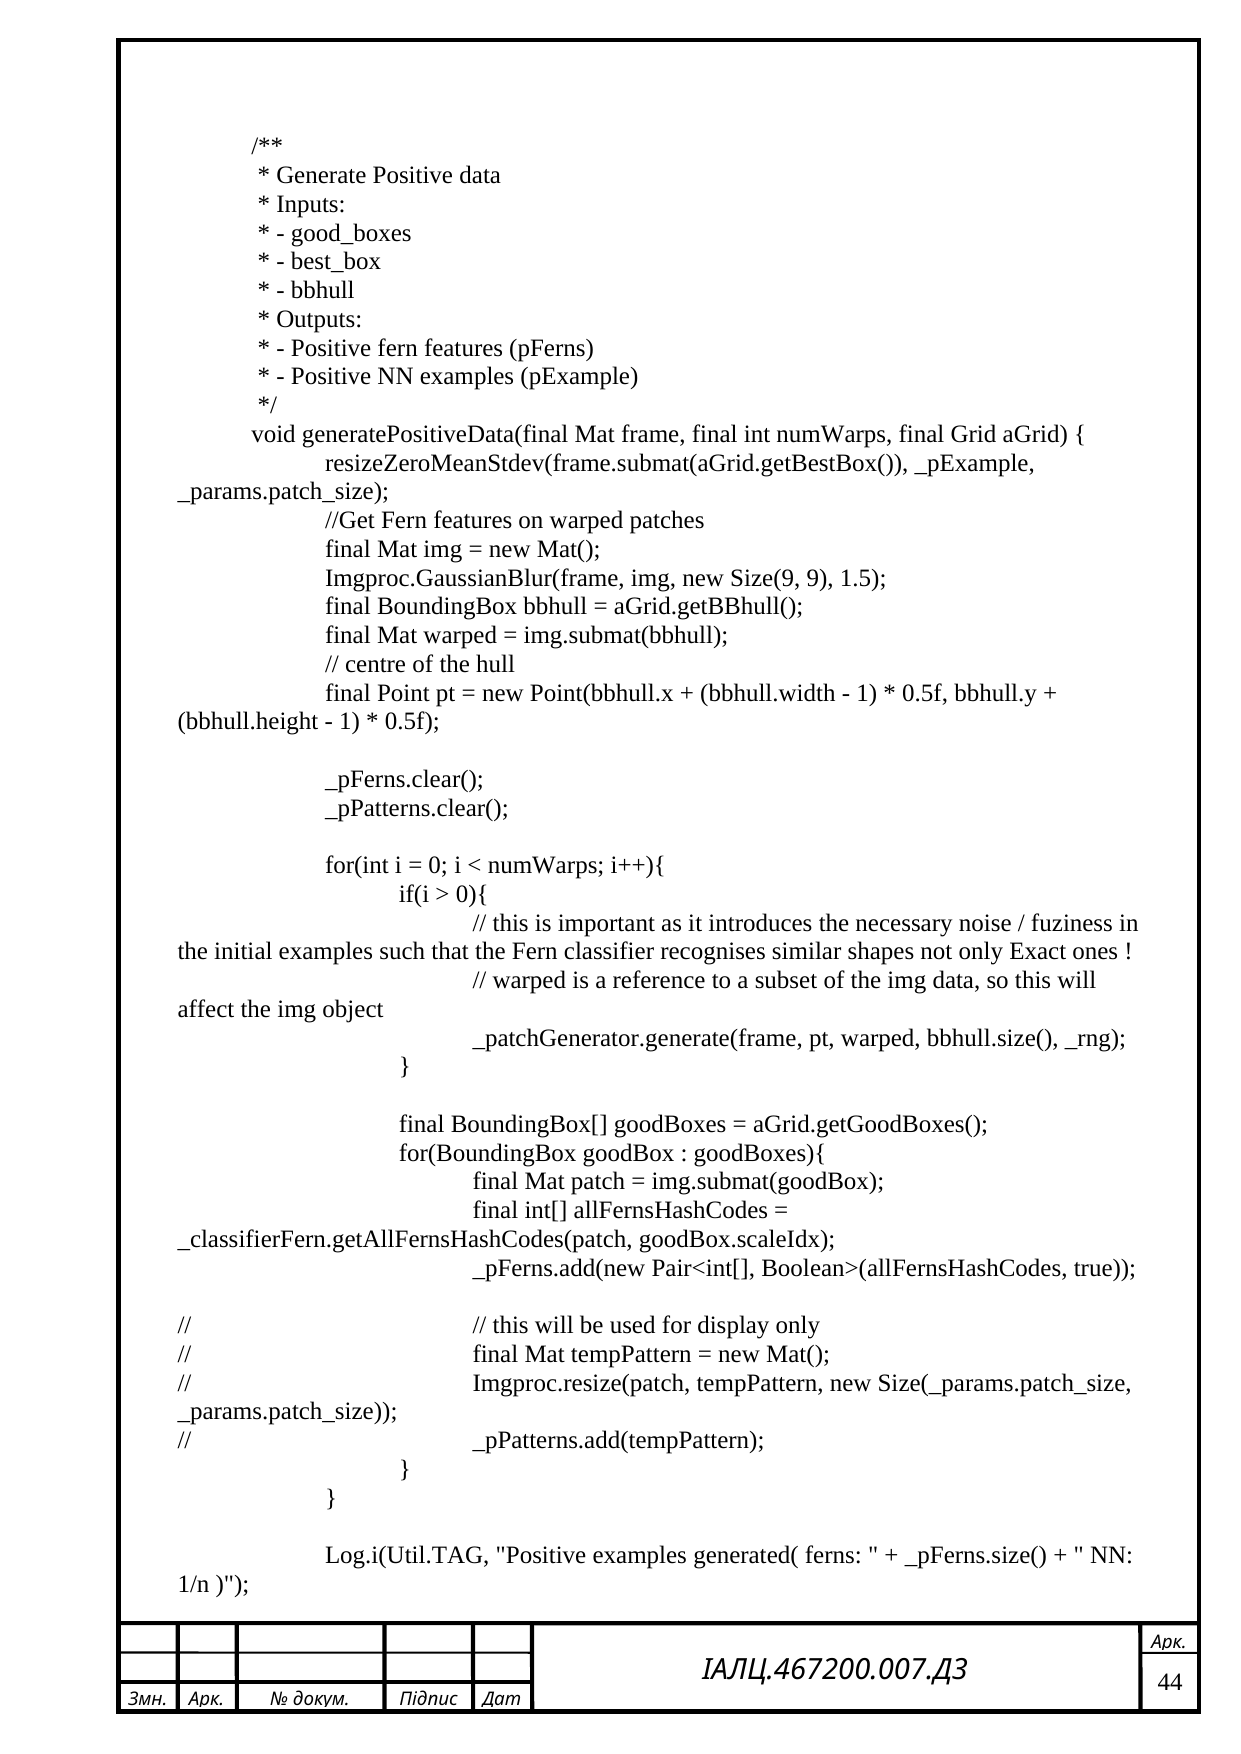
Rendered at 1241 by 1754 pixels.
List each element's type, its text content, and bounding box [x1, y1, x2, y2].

text * - Positive NN examples (pExample) [177, 361, 1152, 390]
text // warped is a reference to a subset of the img data, so this will affect the img object [177, 965, 1152, 1023]
text } [177, 1051, 1152, 1080]
text final Mat img = new Mat(); [177, 534, 1152, 563]
text } [177, 1454, 1152, 1483]
text } [177, 1483, 1152, 1511]
text _patchGenerator.generate(frame, pt, warped, bbhull.size(), _rng); [177, 1023, 1152, 1051]
text _pPatterns.clear(); [177, 793, 1152, 821]
text // // this will be used for display only [177, 1310, 1152, 1339]
text final int[] allFernsHashCodes = _classifierFern.getAllFernsHashCodes(patch, goodBox.scaleIdx); [177, 1195, 1152, 1253]
text * - Positive fern features (pFerns) [177, 333, 1152, 361]
text void generatePositiveData(final Mat frame, final int numWarps, final Grid aGrid) { [177, 419, 1152, 448]
text final Mat warped = img.submat(bbhull); [177, 620, 1152, 649]
text /** [177, 131, 1152, 160]
text _pFerns.add(new Pair<int[], Boolean>(allFernsHashCodes, true)); [177, 1253, 1152, 1281]
text * - good_boxes [177, 218, 1152, 246]
text final Mat patch = img.submat(goodBox); [177, 1166, 1152, 1195]
text // _pPatterns.add(tempPattern); [177, 1425, 1152, 1454]
text * Inputs: [177, 189, 1152, 218]
text // this is important as it introduces the necessary noise / fuziness in the initial examples such that the Fern classifier recognises similar shapes not only Exact ones ! [177, 908, 1152, 965]
text if(i > 0){ [177, 879, 1152, 908]
text Imgproc.GaussianBlur(frame, img, new Size(9, 9), 1.5); [177, 563, 1152, 591]
text //Get Fern features on warped patches [177, 505, 1152, 534]
text final BoundingBox bbhull = aGrid.getBBhull(); [177, 591, 1152, 620]
text // final Mat tempPattern = new Mat(); [177, 1339, 1152, 1368]
text for(int i = 0; i < numWarps; i++){ [177, 850, 1152, 879]
text final Point pt = new Point(bbhull.x + (bbhull.width - 1) * 0.5f, bbhull.y + (bbhull.height - 1) * 0.5f); [177, 678, 1152, 735]
text _pFerns.clear(); [177, 764, 1152, 793]
text // Imgproc.resize(patch, tempPattern, new Size(_params.patch_size, _params.patch_size)); [177, 1368, 1152, 1425]
text resizeZeroMeanStdev(frame.submat(aGrid.getBestBox()), _pExample, _params.patch_size); [177, 448, 1152, 505]
text final BoundingBox[] goodBoxes = aGrid.getGoodBoxes(); [177, 1109, 1152, 1138]
text * - bbhull [177, 275, 1152, 304]
text * - best_box [177, 246, 1152, 275]
text for(BoundingBox goodBox : goodBoxes){ [177, 1138, 1152, 1166]
text // centre of the hull [177, 649, 1152, 678]
text */ [177, 390, 1152, 419]
text Log.i(Util.TAG, "Positive examples generated( ferns: " + _pFerns.size() + " NN: 1/n )"); [177, 1540, 1152, 1598]
text * Generate Positive data [177, 160, 1152, 189]
text * Outputs: [177, 304, 1152, 333]
